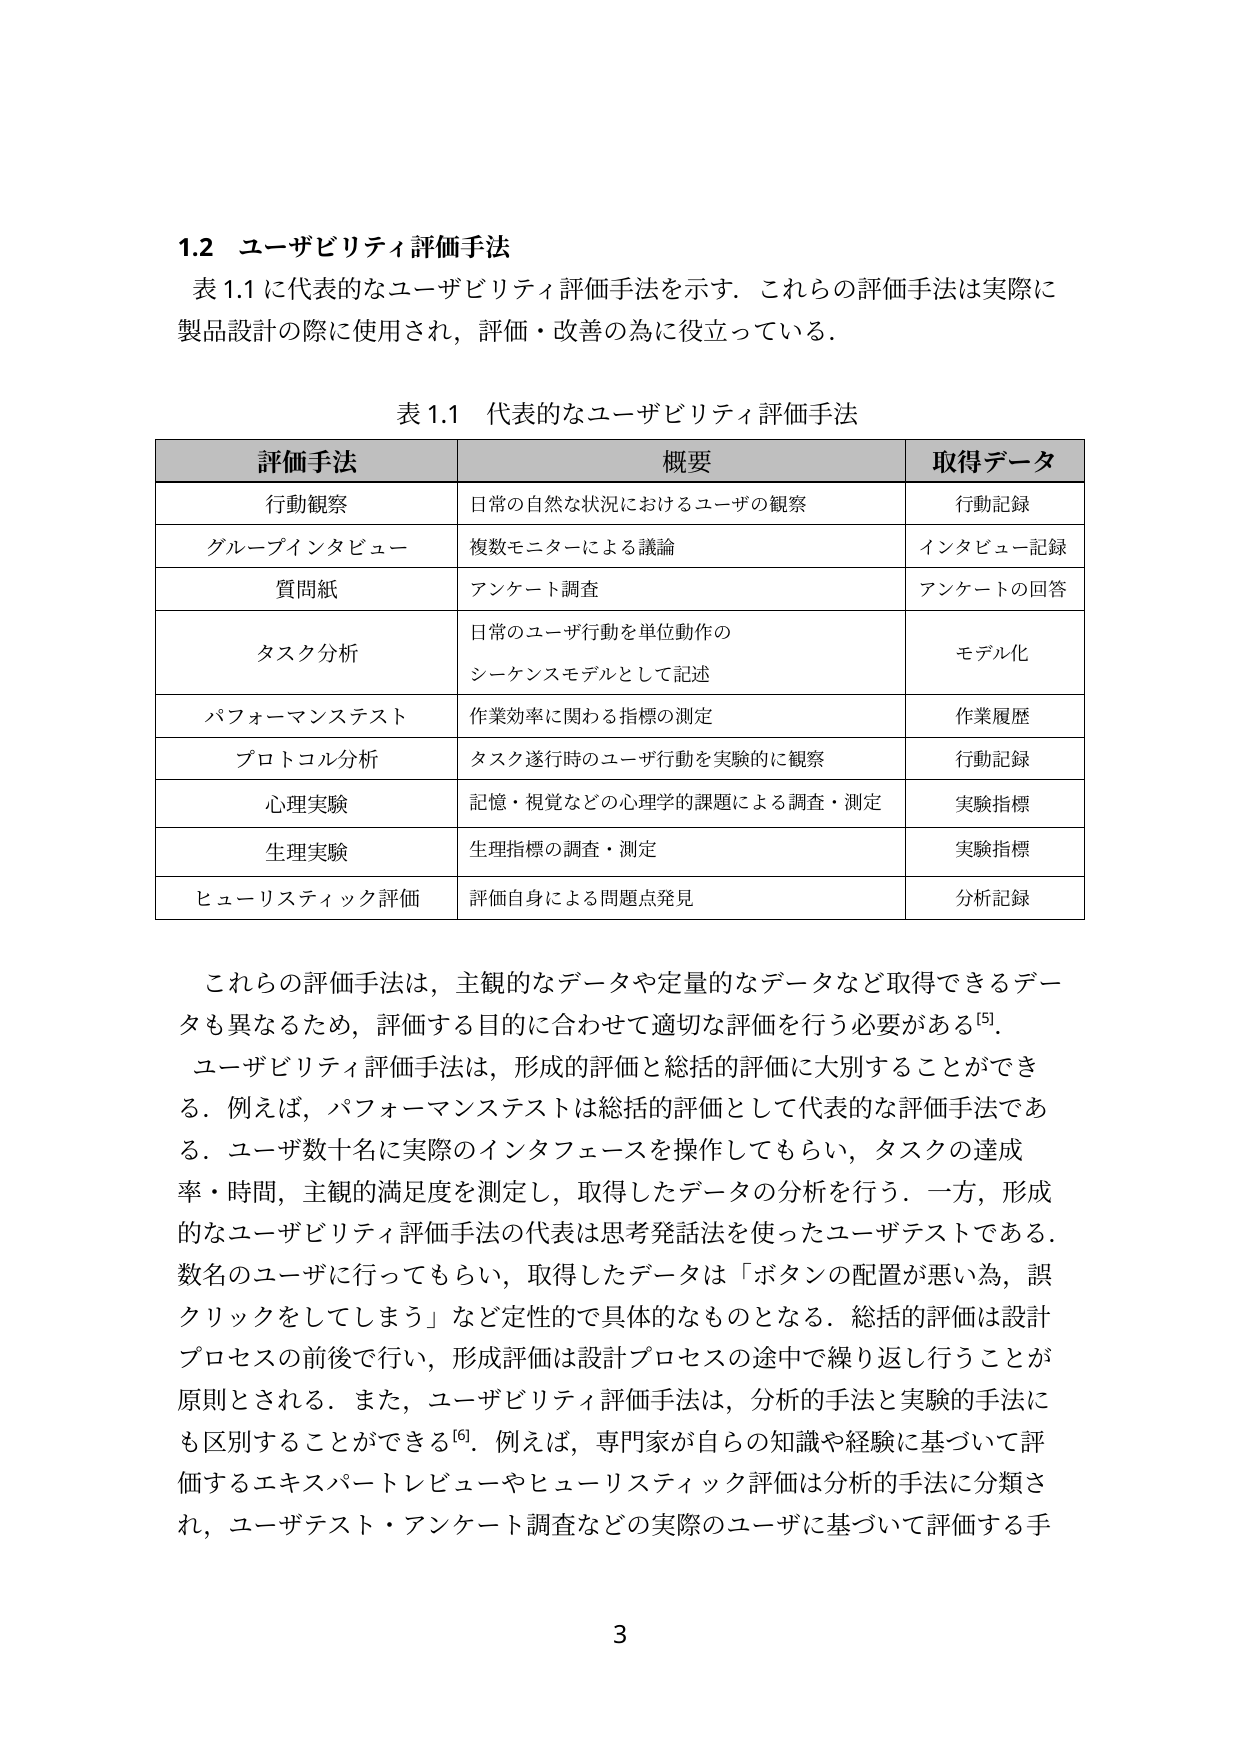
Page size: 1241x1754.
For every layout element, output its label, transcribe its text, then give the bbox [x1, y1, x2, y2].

text これらの評価手法は，主観的なデータや定量的なデータなど取得できるデータも異なるため，評価する目的に合わせて適切な評価を行う必要がある[5]． [177, 961, 1063, 1044]
table_cell プロトコル分析 [156, 738, 457, 779]
table_cell 分析記録 [906, 877, 1084, 918]
table_cell 作業履歴 [906, 695, 1084, 737]
table_cell 実験指標 [906, 780, 1084, 827]
table_cell 行動記録 [906, 738, 1084, 779]
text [177, 1044, 1063, 1544]
table_cell タスク分析 [156, 611, 457, 694]
table_cell ヒューリスティック評価 [156, 877, 457, 918]
table_cell 質問紙 [156, 568, 457, 609]
table_cell 生理指標の調査・測定 [458, 828, 905, 876]
table_cell グループインタビュー [156, 525, 457, 567]
table_header 取得データ [906, 440, 1084, 481]
table_cell 実験指標 [906, 828, 1084, 876]
table_cell アンケート調査 [458, 568, 905, 609]
table_cell 複数モニターによる議論 [458, 525, 905, 567]
table_cell 記憶・視覚などの心理学的課題による調査・測定 [458, 780, 905, 827]
text 表1.1 代表的なユーザビリティ評価手法 [177, 392, 1063, 433]
table_cell 評価自身による問題点発見 [458, 877, 905, 918]
table_header 概要 [458, 440, 905, 481]
table_cell 日常の自然な状況におけるユーザの観察 [458, 483, 905, 524]
table_cell 心理実験 [156, 780, 457, 827]
table_cell タスク遂行時のユーザ行動を実験的に観察 [458, 738, 905, 779]
table_cell パフォーマンステスト [156, 695, 457, 737]
table_cell 行動記録 [906, 483, 1084, 524]
table_cell アンケートの回答 [906, 568, 1084, 609]
table_header 評価手法 [156, 440, 457, 481]
table_cell 作業効率に関わる指標の測定 [458, 695, 905, 737]
text 表1.1に代表的なユーザビリティ評価手法を示す．これらの評価手法は実際に製品設計の際に使用され，評価・改善の為に役立っている． [177, 267, 1063, 350]
table_cell モデル化 [906, 611, 1084, 694]
table_cell インタビュー記録 [906, 525, 1084, 567]
table_cell 生理実験 [156, 828, 457, 876]
text 1.2 ユーザビリティ評価手法 [177, 225, 1063, 267]
table_cell 日常のユーザ行動を単位動作の シーケンスモデルとして記述 [458, 611, 905, 694]
table_cell 行動観察 [156, 483, 457, 524]
